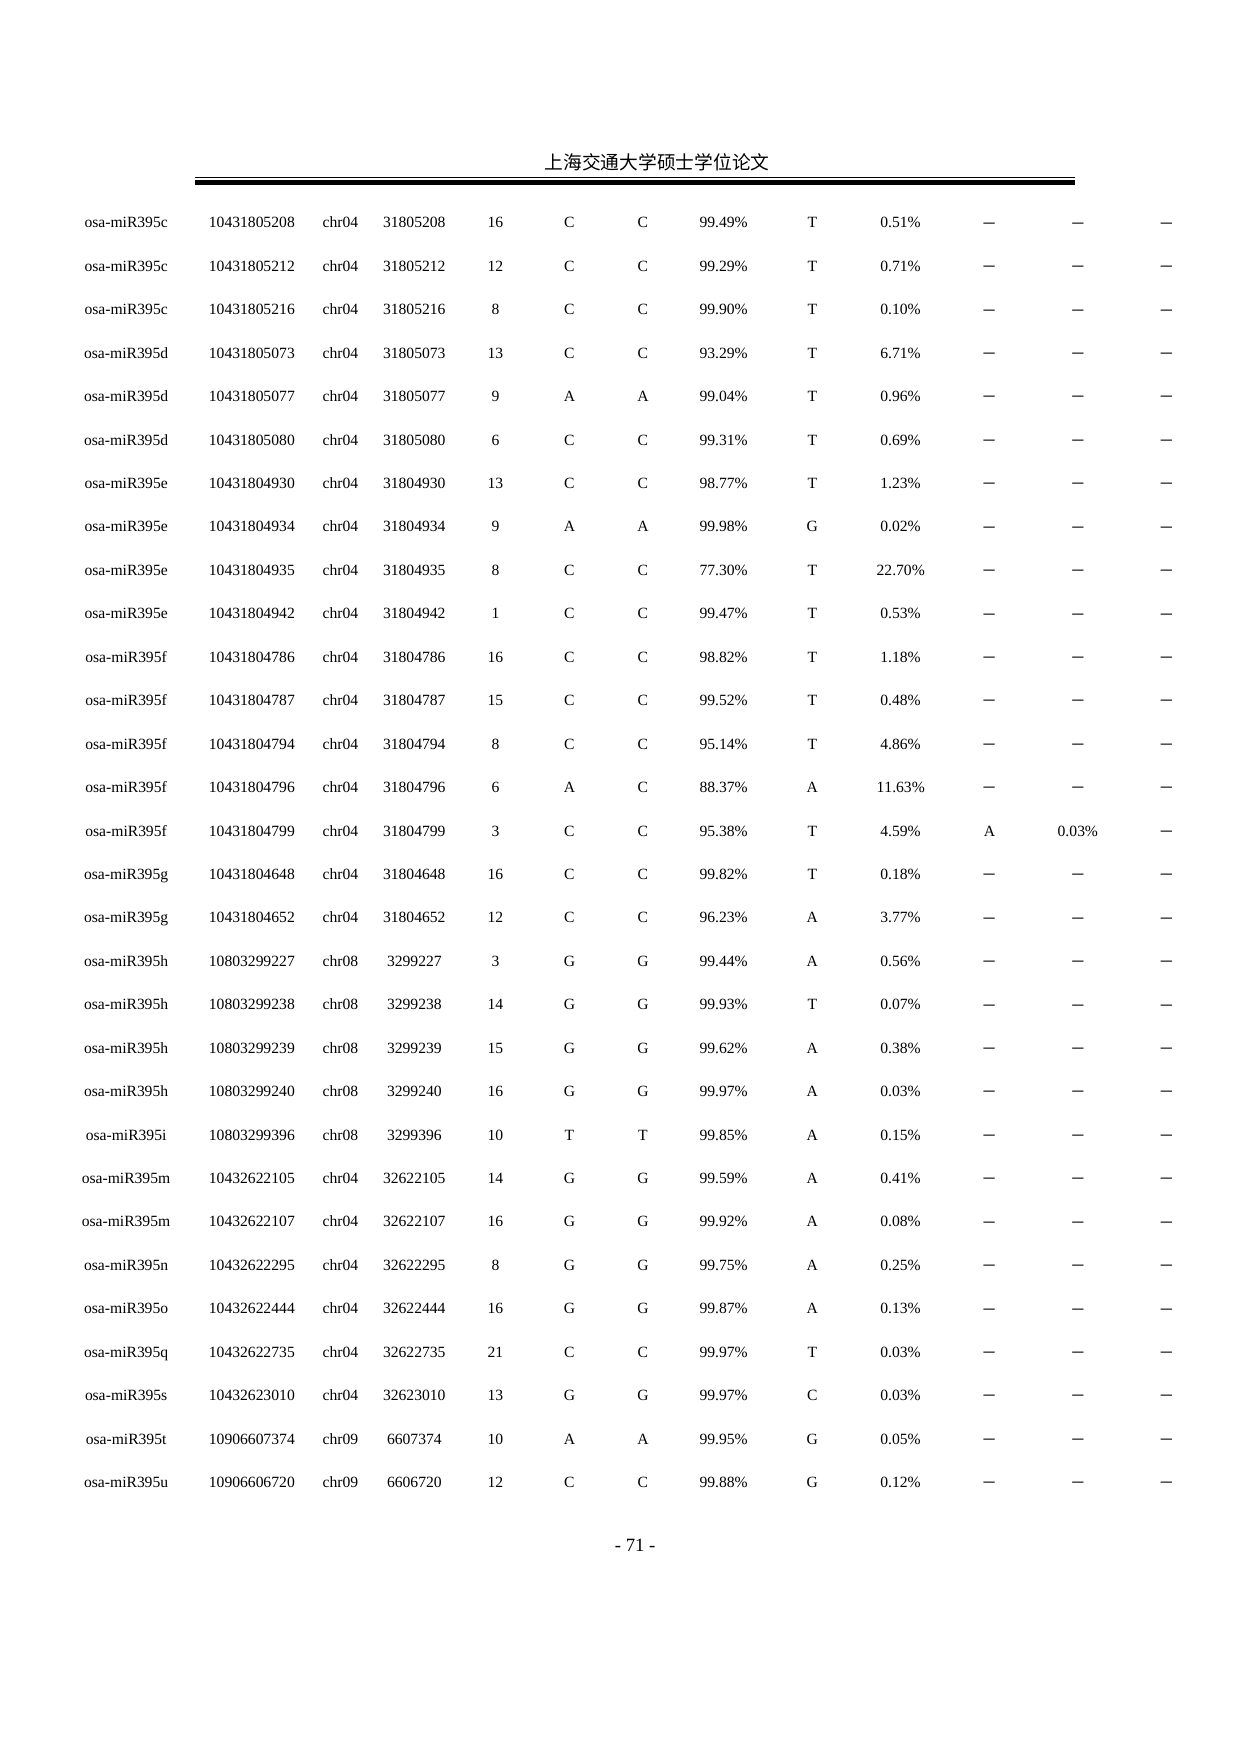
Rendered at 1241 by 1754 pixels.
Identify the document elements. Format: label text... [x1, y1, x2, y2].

table_cell － [945, 1123, 1033, 1167]
table_cell 31804942 [370, 602, 458, 645]
table_cell － [1033, 993, 1122, 1036]
table_cell osa-miR395h [59, 993, 192, 1036]
table_cell T [768, 428, 856, 472]
table_cell 10431805080 [193, 428, 311, 472]
table_cell C [606, 428, 679, 472]
table_cell chr08 [311, 1123, 370, 1167]
table_cell － [1122, 298, 1210, 341]
table_cell 10431804786 [193, 645, 311, 689]
table_cell 95.14% [679, 732, 768, 776]
table_cell C [606, 1471, 679, 1514]
table_cell 10906606720 [193, 1471, 311, 1514]
table_cell － [945, 515, 1033, 558]
table_cell － [1033, 602, 1122, 645]
table_cell － [945, 1340, 1033, 1384]
table_cell G [532, 993, 606, 1036]
table_cell 32622735 [370, 1340, 458, 1384]
table_cell C [606, 254, 679, 298]
table_cell 16 [459, 863, 532, 906]
table_cell chr04 [311, 906, 370, 949]
table_cell 10431805208 [193, 211, 311, 254]
table_cell chr08 [311, 993, 370, 1036]
table_cell 32622295 [370, 1254, 458, 1297]
table_cell G [532, 1297, 606, 1340]
table_cell A [768, 1297, 856, 1340]
table_cell － [1033, 472, 1122, 515]
table_cell C [532, 1471, 606, 1514]
table_cell G [606, 1036, 679, 1080]
table_cell － [945, 1167, 1033, 1210]
table_cell 13 [459, 341, 532, 385]
table_cell 10431804648 [193, 863, 311, 906]
table_cell 98.82% [679, 645, 768, 689]
table_cell － [945, 863, 1033, 906]
table_cell 10803299227 [193, 949, 311, 993]
table_cell chr04 [311, 341, 370, 385]
table_cell 10431805216 [193, 298, 311, 341]
table_cell chr04 [311, 559, 370, 602]
table_cell － [1122, 1080, 1210, 1123]
table_cell C [606, 819, 679, 862]
table_cell 10 [459, 1427, 532, 1471]
table_cell 31804794 [370, 732, 458, 776]
table_cell 10431805077 [193, 385, 311, 428]
table_cell － [945, 906, 1033, 949]
table_cell － [1033, 211, 1122, 254]
table_cell 10431805073 [193, 341, 311, 385]
table_cell 31805212 [370, 254, 458, 298]
table_cell 99.88% [679, 1471, 768, 1514]
table_cell － [1122, 906, 1210, 949]
table_cell － [1033, 1427, 1122, 1471]
table_cell － [945, 211, 1033, 254]
table_cell 31804787 [370, 689, 458, 732]
table_cell － [1122, 1297, 1210, 1340]
table_cell chr04 [311, 211, 370, 254]
table_cell osa-miR395h [59, 1080, 192, 1123]
table_cell 99.95% [679, 1427, 768, 1471]
table_cell 99.47% [679, 602, 768, 645]
table_cell A [768, 949, 856, 993]
table_cell T [768, 819, 856, 862]
table_cell 4.59% [856, 819, 945, 862]
table_cell C [606, 602, 679, 645]
table_cell C [532, 211, 606, 254]
table_cell C [532, 254, 606, 298]
table_cell － [945, 298, 1033, 341]
table_cell A [606, 385, 679, 428]
table_cell － [1122, 949, 1210, 993]
table_cell chr04 [311, 1384, 370, 1427]
table_cell 10431804794 [193, 732, 311, 776]
table_cell 99.97% [679, 1384, 768, 1427]
table_cell 0.07% [856, 993, 945, 1036]
table_cell － [1033, 385, 1122, 428]
table_cell 0.03% [856, 1340, 945, 1384]
table_cell 0.69% [856, 428, 945, 472]
table_cell C [606, 298, 679, 341]
table_cell 99.97% [679, 1340, 768, 1384]
table_cell 13 [459, 1384, 532, 1427]
table_cell 0.53% [856, 602, 945, 645]
table_cell A [606, 1427, 679, 1471]
table_cell 12 [459, 254, 532, 298]
table_cell － [1122, 559, 1210, 602]
table_cell － [945, 254, 1033, 298]
table_cell － [945, 1036, 1033, 1080]
table_cell 0.51% [856, 211, 945, 254]
table_cell A [768, 1254, 856, 1297]
table_cell osa-miR395m [59, 1167, 192, 1210]
table_cell 95.38% [679, 819, 768, 862]
table_cell A [532, 776, 606, 819]
table_cell 6.71% [856, 341, 945, 385]
table_cell － [1033, 1297, 1122, 1340]
table_cell － [945, 428, 1033, 472]
table_cell 0.02% [856, 515, 945, 558]
table_cell 99.31% [679, 428, 768, 472]
table_cell － [945, 732, 1033, 776]
table_cell 0.03% [1033, 819, 1122, 862]
table_cell 0.05% [856, 1427, 945, 1471]
table_cell － [945, 385, 1033, 428]
table_cell 10 [459, 1123, 532, 1167]
table_cell 3299239 [370, 1036, 458, 1080]
table_cell C [532, 645, 606, 689]
table_cell 21 [459, 1340, 532, 1384]
table_cell T [768, 732, 856, 776]
table_cell chr04 [311, 385, 370, 428]
table_cell － [945, 1297, 1033, 1340]
table_cell － [945, 645, 1033, 689]
table_cell 0.56% [856, 949, 945, 993]
table_cell C [606, 776, 679, 819]
table_cell 10432622295 [193, 1254, 311, 1297]
table_cell 10431804796 [193, 776, 311, 819]
table_cell osa-miR395e [59, 559, 192, 602]
table_cell osa-miR395d [59, 341, 192, 385]
table_cell T [768, 602, 856, 645]
table_cell 15 [459, 1036, 532, 1080]
table_cell G [532, 1384, 606, 1427]
table_cell 31804935 [370, 559, 458, 602]
table_cell chr04 [311, 819, 370, 862]
table_cell T [768, 559, 856, 602]
table_cell G [606, 1080, 679, 1123]
table_cell － [945, 1254, 1033, 1297]
table_cell 10803299396 [193, 1123, 311, 1167]
table_cell － [945, 472, 1033, 515]
table_cell － [1122, 993, 1210, 1036]
table_cell 3299240 [370, 1080, 458, 1123]
table_cell G [768, 1471, 856, 1514]
table_cell chr04 [311, 863, 370, 906]
table_cell 96.23% [679, 906, 768, 949]
table_cell 98.77% [679, 472, 768, 515]
table_cell chr04 [311, 645, 370, 689]
table_cell A [945, 819, 1033, 862]
table_cell C [606, 906, 679, 949]
table_cell chr04 [311, 472, 370, 515]
table_cell 0.41% [856, 1167, 945, 1210]
table_cell 99.52% [679, 689, 768, 732]
table_cell 0.25% [856, 1254, 945, 1297]
table_cell － [1033, 1340, 1122, 1384]
table_cell 31804786 [370, 645, 458, 689]
table_cell G [768, 1427, 856, 1471]
table_cell 31805080 [370, 428, 458, 472]
table_cell chr04 [311, 1297, 370, 1340]
table_cell － [1033, 428, 1122, 472]
table_cell 10431804652 [193, 906, 311, 949]
table_cell 3 [459, 949, 532, 993]
table_cell 10432622105 [193, 1167, 311, 1210]
table_cell T [768, 689, 856, 732]
table_cell － [945, 341, 1033, 385]
table_cell A [532, 515, 606, 558]
table_cell 31805216 [370, 298, 458, 341]
table_cell 1.18% [856, 645, 945, 689]
table_cell C [606, 472, 679, 515]
table_cell 1.23% [856, 472, 945, 515]
table_cell － [1122, 732, 1210, 776]
table_cell － [1122, 1123, 1210, 1167]
table_cell A [768, 776, 856, 819]
table_cell G [606, 1384, 679, 1427]
table_cell osa-miR395g [59, 863, 192, 906]
table_cell osa-miR395f [59, 819, 192, 862]
table_cell osa-miR395e [59, 602, 192, 645]
table_cell C [532, 428, 606, 472]
table_cell － [945, 602, 1033, 645]
table_cell 77.30% [679, 559, 768, 602]
table_cell 0.48% [856, 689, 945, 732]
table_cell 10432623010 [193, 1384, 311, 1427]
table_cell 31804652 [370, 906, 458, 949]
table_cell 99.29% [679, 254, 768, 298]
table_cell 0.71% [856, 254, 945, 298]
table_cell － [1033, 341, 1122, 385]
table_cell － [1122, 1471, 1210, 1514]
table_cell T [606, 1123, 679, 1167]
table_cell 10431804935 [193, 559, 311, 602]
table_cell 99.49% [679, 211, 768, 254]
table_cell 93.29% [679, 341, 768, 385]
table_cell － [945, 559, 1033, 602]
table_cell A [606, 515, 679, 558]
table_cell － [1122, 472, 1210, 515]
table_cell 3.77% [856, 906, 945, 949]
table_cell G [606, 993, 679, 1036]
table_cell － [945, 1427, 1033, 1471]
table_cell 0.18% [856, 863, 945, 906]
table_cell － [1122, 1167, 1210, 1210]
table_cell 99.62% [679, 1036, 768, 1080]
table_cell osa-miR395o [59, 1297, 192, 1340]
table_cell chr04 [311, 428, 370, 472]
table_cell C [606, 1340, 679, 1384]
table_cell C [532, 298, 606, 341]
table_cell C [532, 472, 606, 515]
table_cell G [532, 1167, 606, 1210]
table_cell 31805208 [370, 211, 458, 254]
table_cell － [1033, 776, 1122, 819]
table_cell 10432622735 [193, 1340, 311, 1384]
table_cell chr04 [311, 254, 370, 298]
table_cell 10803299238 [193, 993, 311, 1036]
table_cell osa-miR395c [59, 298, 192, 341]
table_cell － [1122, 254, 1210, 298]
table_cell 3299396 [370, 1123, 458, 1167]
table_cell C [606, 689, 679, 732]
table_cell － [1033, 1254, 1122, 1297]
table_cell osa-miR395h [59, 949, 192, 993]
table_cell 0.15% [856, 1123, 945, 1167]
table_cell T [768, 863, 856, 906]
table_cell chr09 [311, 1471, 370, 1514]
table_cell A [768, 1123, 856, 1167]
table_cell 99.04% [679, 385, 768, 428]
table_cell chr04 [311, 515, 370, 558]
table_cell C [532, 602, 606, 645]
table_cell － [1122, 1210, 1210, 1253]
table_cell 14 [459, 1167, 532, 1210]
table_cell chr04 [311, 1167, 370, 1210]
table_cell chr08 [311, 1080, 370, 1123]
table_cell － [1033, 298, 1122, 341]
table_cell 0.96% [856, 385, 945, 428]
table_cell T [768, 993, 856, 1036]
table_cell 6 [459, 776, 532, 819]
table_cell 3 [459, 819, 532, 862]
table_cell C [606, 732, 679, 776]
table_cell 32622107 [370, 1210, 458, 1253]
table_cell osa-miR395i [59, 1123, 192, 1167]
table_cell G [768, 515, 856, 558]
table_cell － [1033, 1167, 1122, 1210]
table_cell C [606, 341, 679, 385]
table_cell C [532, 863, 606, 906]
table_cell C [606, 559, 679, 602]
table_cell 31804799 [370, 819, 458, 862]
table_cell osa-miR395c [59, 211, 192, 254]
table_cell 32622444 [370, 1297, 458, 1340]
table_cell osa-miR395n [59, 1254, 192, 1297]
table_cell osa-miR395e [59, 515, 192, 558]
table_cell － [1122, 776, 1210, 819]
table_cell － [1122, 689, 1210, 732]
table_cell 32622105 [370, 1167, 458, 1210]
table_cell － [1033, 254, 1122, 298]
table_cell － [945, 776, 1033, 819]
table_cell 8 [459, 732, 532, 776]
table_cell chr04 [311, 1254, 370, 1297]
table_cell － [1122, 1036, 1210, 1080]
table_cell 0.10% [856, 298, 945, 341]
table_cell － [945, 1080, 1033, 1123]
table_cell － [1122, 515, 1210, 558]
table_cell chr08 [311, 1036, 370, 1080]
table_cell G [606, 1297, 679, 1340]
table_cell － [945, 993, 1033, 1036]
table_cell － [1122, 211, 1210, 254]
table_cell chr09 [311, 1427, 370, 1471]
table_cell － [1122, 645, 1210, 689]
table_cell 10431804787 [193, 689, 311, 732]
table_cell － [1122, 819, 1210, 862]
table_cell 10432622444 [193, 1297, 311, 1340]
table_cell 4.86% [856, 732, 945, 776]
table_cell osa-miR395f [59, 732, 192, 776]
table_cell G [532, 1254, 606, 1297]
table_cell － [1122, 602, 1210, 645]
table_cell 99.92% [679, 1210, 768, 1253]
table_cell 10803299239 [193, 1036, 311, 1080]
table_cell － [1122, 385, 1210, 428]
table_cell T [768, 1340, 856, 1384]
table_cell 99.75% [679, 1254, 768, 1297]
table_cell 10431804934 [193, 515, 311, 558]
table_cell － [1033, 645, 1122, 689]
table_cell 3299227 [370, 949, 458, 993]
table_cell － [1122, 1340, 1210, 1384]
table_cell T [768, 211, 856, 254]
table_cell 1 [459, 602, 532, 645]
table_cell 99.44% [679, 949, 768, 993]
table_cell － [1033, 689, 1122, 732]
table_cell G [532, 1210, 606, 1253]
table_cell － [1033, 1471, 1122, 1514]
table_cell chr08 [311, 949, 370, 993]
table_cell 99.59% [679, 1167, 768, 1210]
table_cell 15 [459, 689, 532, 732]
table_cell C [532, 559, 606, 602]
table_cell chr04 [311, 1210, 370, 1253]
table_cell 10431805212 [193, 254, 311, 298]
table_cell C [606, 645, 679, 689]
table_cell G [532, 1036, 606, 1080]
table_cell osa-miR395g [59, 906, 192, 949]
table_cell 31804934 [370, 515, 458, 558]
table_cell A [768, 1210, 856, 1253]
table_cell 10803299240 [193, 1080, 311, 1123]
table_cell 13 [459, 472, 532, 515]
table_cell － [1033, 1384, 1122, 1427]
table_cell － [1033, 515, 1122, 558]
table_cell C [532, 1340, 606, 1384]
table_cell chr04 [311, 689, 370, 732]
table_cell 10906607374 [193, 1427, 311, 1471]
table_cell C [532, 732, 606, 776]
table_cell － [1122, 341, 1210, 385]
table_cell － [945, 949, 1033, 993]
table_cell A [768, 1036, 856, 1080]
table_cell － [1033, 906, 1122, 949]
table_cell A [768, 906, 856, 949]
table_cell － [945, 1384, 1033, 1427]
table_cell 8 [459, 1254, 532, 1297]
table_cell C [606, 211, 679, 254]
table_cell T [768, 298, 856, 341]
table_cell － [1033, 1123, 1122, 1167]
table_cell 8 [459, 559, 532, 602]
table_cell chr04 [311, 776, 370, 819]
table_cell 12 [459, 906, 532, 949]
table_cell A [532, 1427, 606, 1471]
table_cell 0.12% [856, 1471, 945, 1514]
table_cell osa-miR395s [59, 1384, 192, 1427]
table_cell G [606, 1254, 679, 1297]
table_cell 0.03% [856, 1080, 945, 1123]
table_cell 12 [459, 1471, 532, 1514]
table_cell 10432622107 [193, 1210, 311, 1253]
table_cell osa-miR395d [59, 385, 192, 428]
table_cell － [1033, 863, 1122, 906]
table_cell T [768, 645, 856, 689]
table_cell A [768, 1080, 856, 1123]
table_cell 16 [459, 645, 532, 689]
table_cell G [606, 949, 679, 993]
table_cell 16 [459, 1210, 532, 1253]
table_cell － [1033, 1036, 1122, 1080]
table_cell 11.63% [856, 776, 945, 819]
table_cell 10431804799 [193, 819, 311, 862]
table_cell 88.37% [679, 776, 768, 819]
table_cell C [532, 906, 606, 949]
table_cell － [945, 689, 1033, 732]
table_cell 16 [459, 211, 532, 254]
table_cell chr04 [311, 1340, 370, 1384]
table_cell 32623010 [370, 1384, 458, 1427]
table_cell T [768, 385, 856, 428]
table_cell osa-miR395t [59, 1427, 192, 1471]
table_cell 6606720 [370, 1471, 458, 1514]
table_cell T [768, 472, 856, 515]
table_cell osa-miR395f [59, 645, 192, 689]
table_cell － [1033, 559, 1122, 602]
table_cell C [532, 341, 606, 385]
table_cell C [606, 863, 679, 906]
table_cell 3299238 [370, 993, 458, 1036]
table_cell C [768, 1384, 856, 1427]
table_cell osa-miR395h [59, 1036, 192, 1080]
table_cell 99.90% [679, 298, 768, 341]
table_cell 99.82% [679, 863, 768, 906]
table_cell 22.70% [856, 559, 945, 602]
table_cell A [768, 1167, 856, 1210]
table_cell － [1122, 863, 1210, 906]
table_cell 16 [459, 1297, 532, 1340]
table_cell 8 [459, 298, 532, 341]
table_cell C [532, 689, 606, 732]
table_cell 99.85% [679, 1123, 768, 1167]
table_cell G [532, 949, 606, 993]
table_cell 14 [459, 993, 532, 1036]
table_cell 16 [459, 1080, 532, 1123]
table_cell － [945, 1210, 1033, 1253]
table_cell T [768, 341, 856, 385]
table_cell osa-miR395q [59, 1340, 192, 1384]
table_cell － [1033, 732, 1122, 776]
table_cell chr04 [311, 298, 370, 341]
table_cell G [606, 1210, 679, 1253]
table_cell 0.38% [856, 1036, 945, 1080]
table_cell 0.13% [856, 1297, 945, 1340]
table_cell osa-miR395d [59, 428, 192, 472]
table_cell chr04 [311, 732, 370, 776]
table_cell 6 [459, 428, 532, 472]
table_cell － [1122, 428, 1210, 472]
table_cell 31804648 [370, 863, 458, 906]
table_cell chr04 [311, 602, 370, 645]
table_cell 0.03% [856, 1384, 945, 1427]
table_cell osa-miR395u [59, 1471, 192, 1514]
table_cell 99.97% [679, 1080, 768, 1123]
table_cell 6607374 [370, 1427, 458, 1471]
table_cell － [1122, 1254, 1210, 1297]
table_cell osa-miR395e [59, 472, 192, 515]
table_cell 9 [459, 385, 532, 428]
table_cell 9 [459, 515, 532, 558]
table_cell － [1122, 1427, 1210, 1471]
table_cell － [1122, 1384, 1210, 1427]
table_cell 99.98% [679, 515, 768, 558]
table_cell － [1033, 1080, 1122, 1123]
table_cell A [532, 385, 606, 428]
table_cell 31804930 [370, 472, 458, 515]
table_cell osa-miR395f [59, 689, 192, 732]
table_cell T [768, 254, 856, 298]
table_cell － [1033, 1210, 1122, 1253]
table_cell 31805077 [370, 385, 458, 428]
table_cell osa-miR395f [59, 776, 192, 819]
table_cell － [945, 1471, 1033, 1514]
table_cell － [1033, 949, 1122, 993]
table_cell 0.08% [856, 1210, 945, 1253]
table_cell 31804796 [370, 776, 458, 819]
table_cell G [532, 1080, 606, 1123]
table_cell C [532, 819, 606, 862]
table_cell 31805073 [370, 341, 458, 385]
table_cell G [606, 1167, 679, 1210]
table_cell 10431804930 [193, 472, 311, 515]
table_cell 10431804942 [193, 602, 311, 645]
table_cell 99.93% [679, 993, 768, 1036]
table_cell 99.87% [679, 1297, 768, 1340]
table_cell T [532, 1123, 606, 1167]
table_cell osa-miR395m [59, 1210, 192, 1253]
table_cell osa-miR395c [59, 254, 192, 298]
